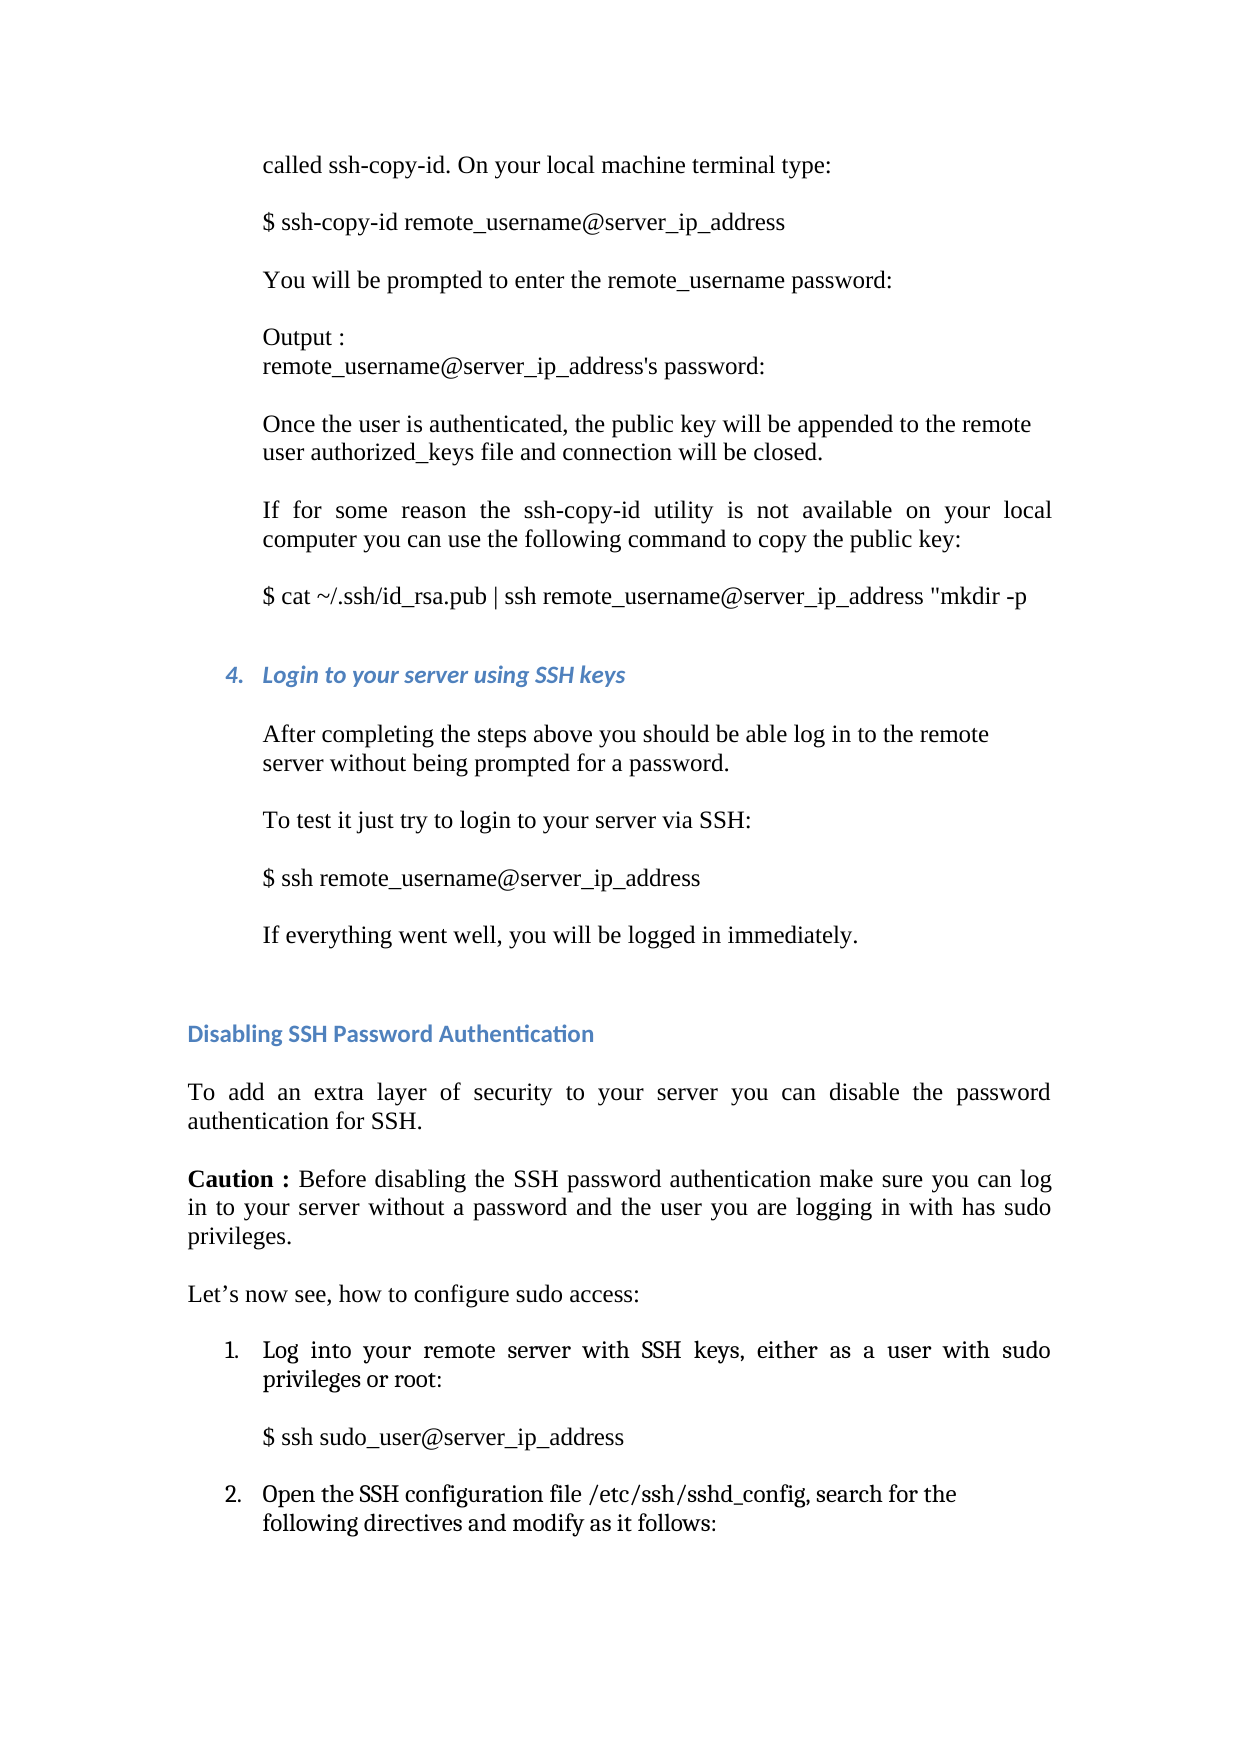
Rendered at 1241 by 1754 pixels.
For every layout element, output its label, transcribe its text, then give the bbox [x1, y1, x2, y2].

text You will be prompted to enter the remote_username password: [187, 265, 1053, 294]
text $ cat ~/.ssh/id_rsa.pub | ssh remote_username@server_ip_address "mkdir -p [187, 581, 1053, 610]
list Log into your remote server with SSH keys, either as a user with sudo privileges or root: [225, 1336, 1053, 1394]
text To test it just try to login to your server via SSH: [187, 805, 1053, 834]
text Once the user is authenticated, the public key will be appended to the remote [187, 409, 1053, 437]
text Let’s now see, how to configure sudo access: [187, 1279, 1053, 1307]
text To add an extra layer of security to your server you can disable the password authentication for SSH. [187, 1077, 1053, 1135]
text Caution : Before disabling the SSH password authentication make sure you can log in to your server without a password and the user you are logging in with has sudo privileges. [187, 1164, 1053, 1250]
text $ ssh remote_username@server_ip_address [187, 863, 1053, 891]
text called ssh-copy-id. On your local machine terminal type: [187, 150, 1053, 179]
text If everything went well, you will be logged in immediately. [187, 920, 1053, 949]
text If for some reason the ssh-copy-id utility is not available on your local computer you can use the following command to copy the public key: [262, 495, 1053, 552]
text remote_username@server_ip_address's password: [187, 351, 1053, 380]
list Open the SSH configuration file /etc/ssh/sshd_config, search for the following directives and modify as it follows: [225, 1480, 1053, 1537]
subtitle Disabling SSH Password Authentication [187, 1018, 1053, 1049]
subtitle Login to your server using SSH keys [225, 659, 1053, 690]
text $ ssh-copy-id remote_username@server_ip_address [187, 207, 1053, 236]
text $ ssh sudo_user@server_ip_address [187, 1422, 1053, 1451]
text server without being prompted for a password. [187, 748, 1053, 776]
text After completing the steps above you should be able log in to the remote [187, 719, 1053, 748]
text user authorized_keys file and connection will be closed. [187, 437, 1053, 466]
text Output : [187, 322, 1053, 351]
